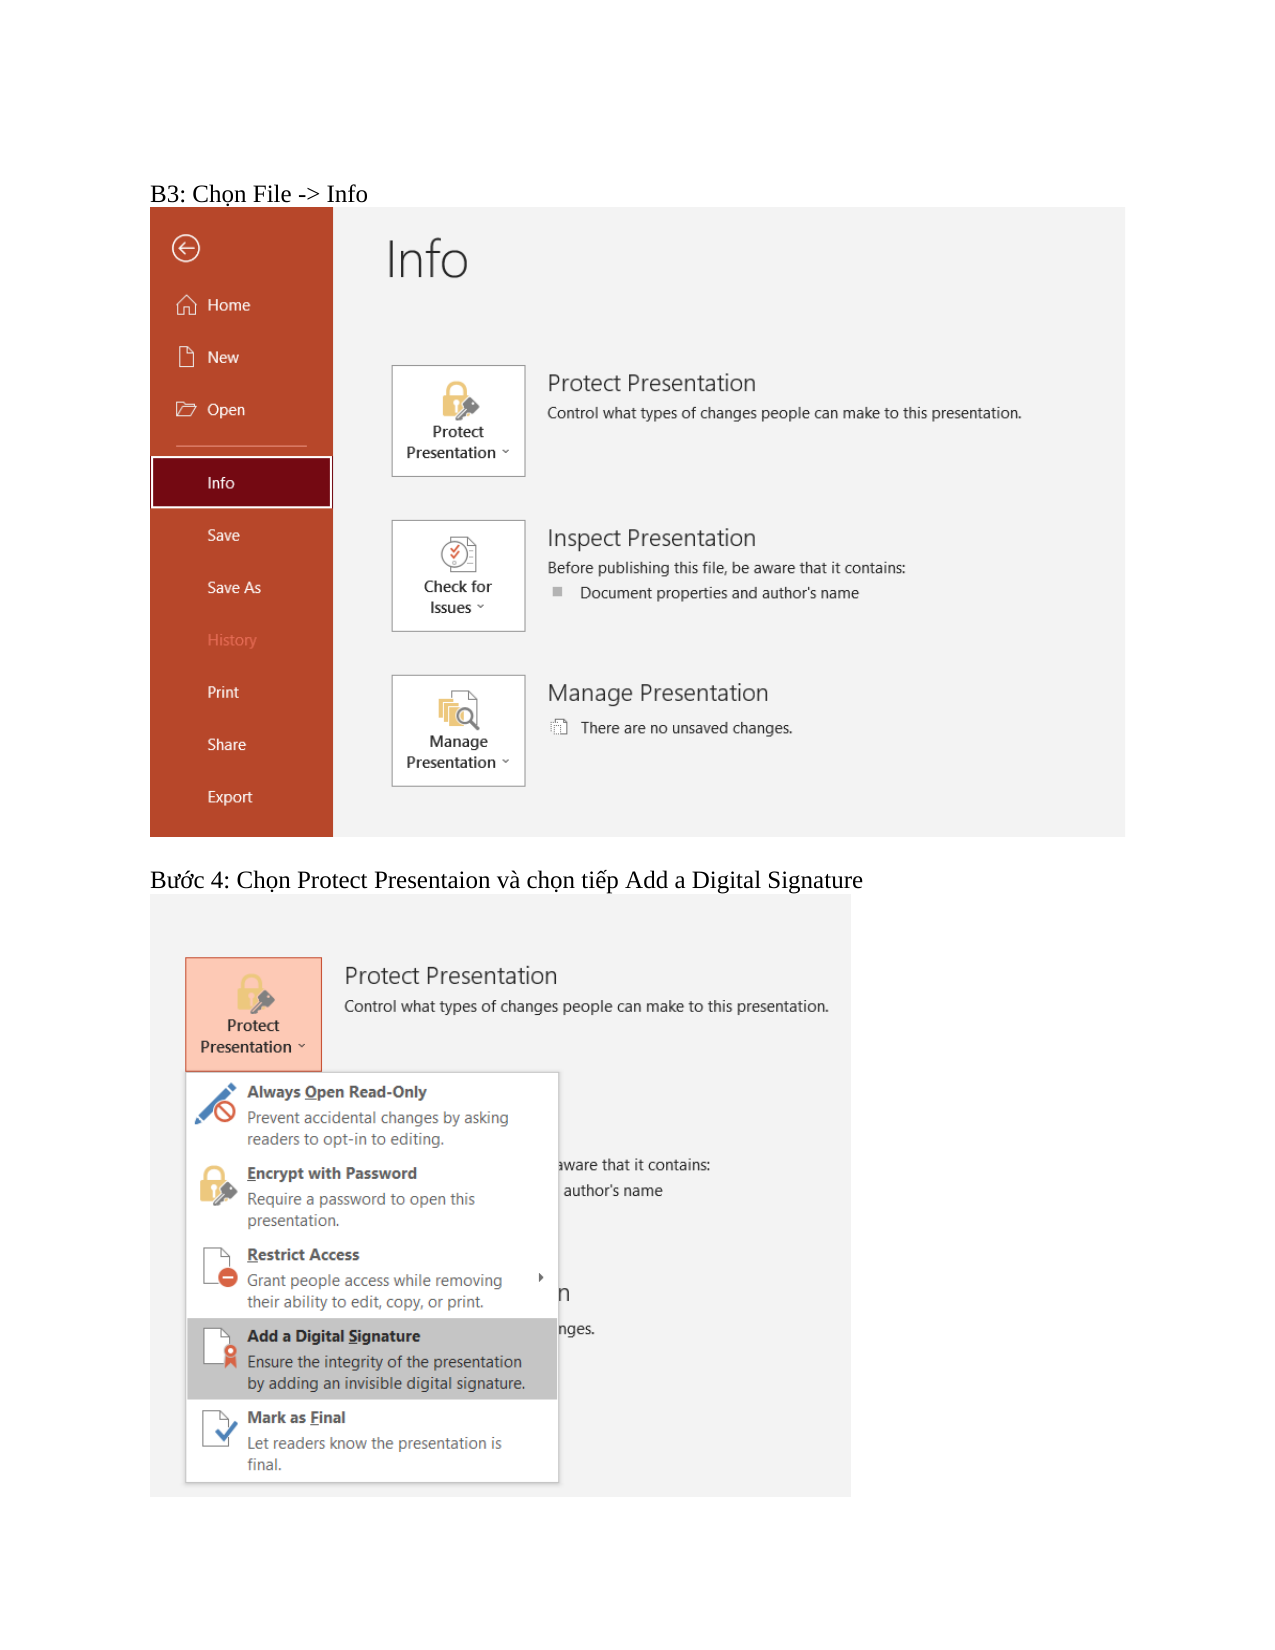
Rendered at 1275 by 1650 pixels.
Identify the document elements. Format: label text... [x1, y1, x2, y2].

text B3: Chọn File -> Info [150, 179, 1125, 207]
picture [150, 894, 851, 1497]
picture [150, 207, 1125, 837]
text Bước 4: Chọn Protect Presentaion và chọn tiếp Add a Digital Signature [150, 865, 1125, 894]
